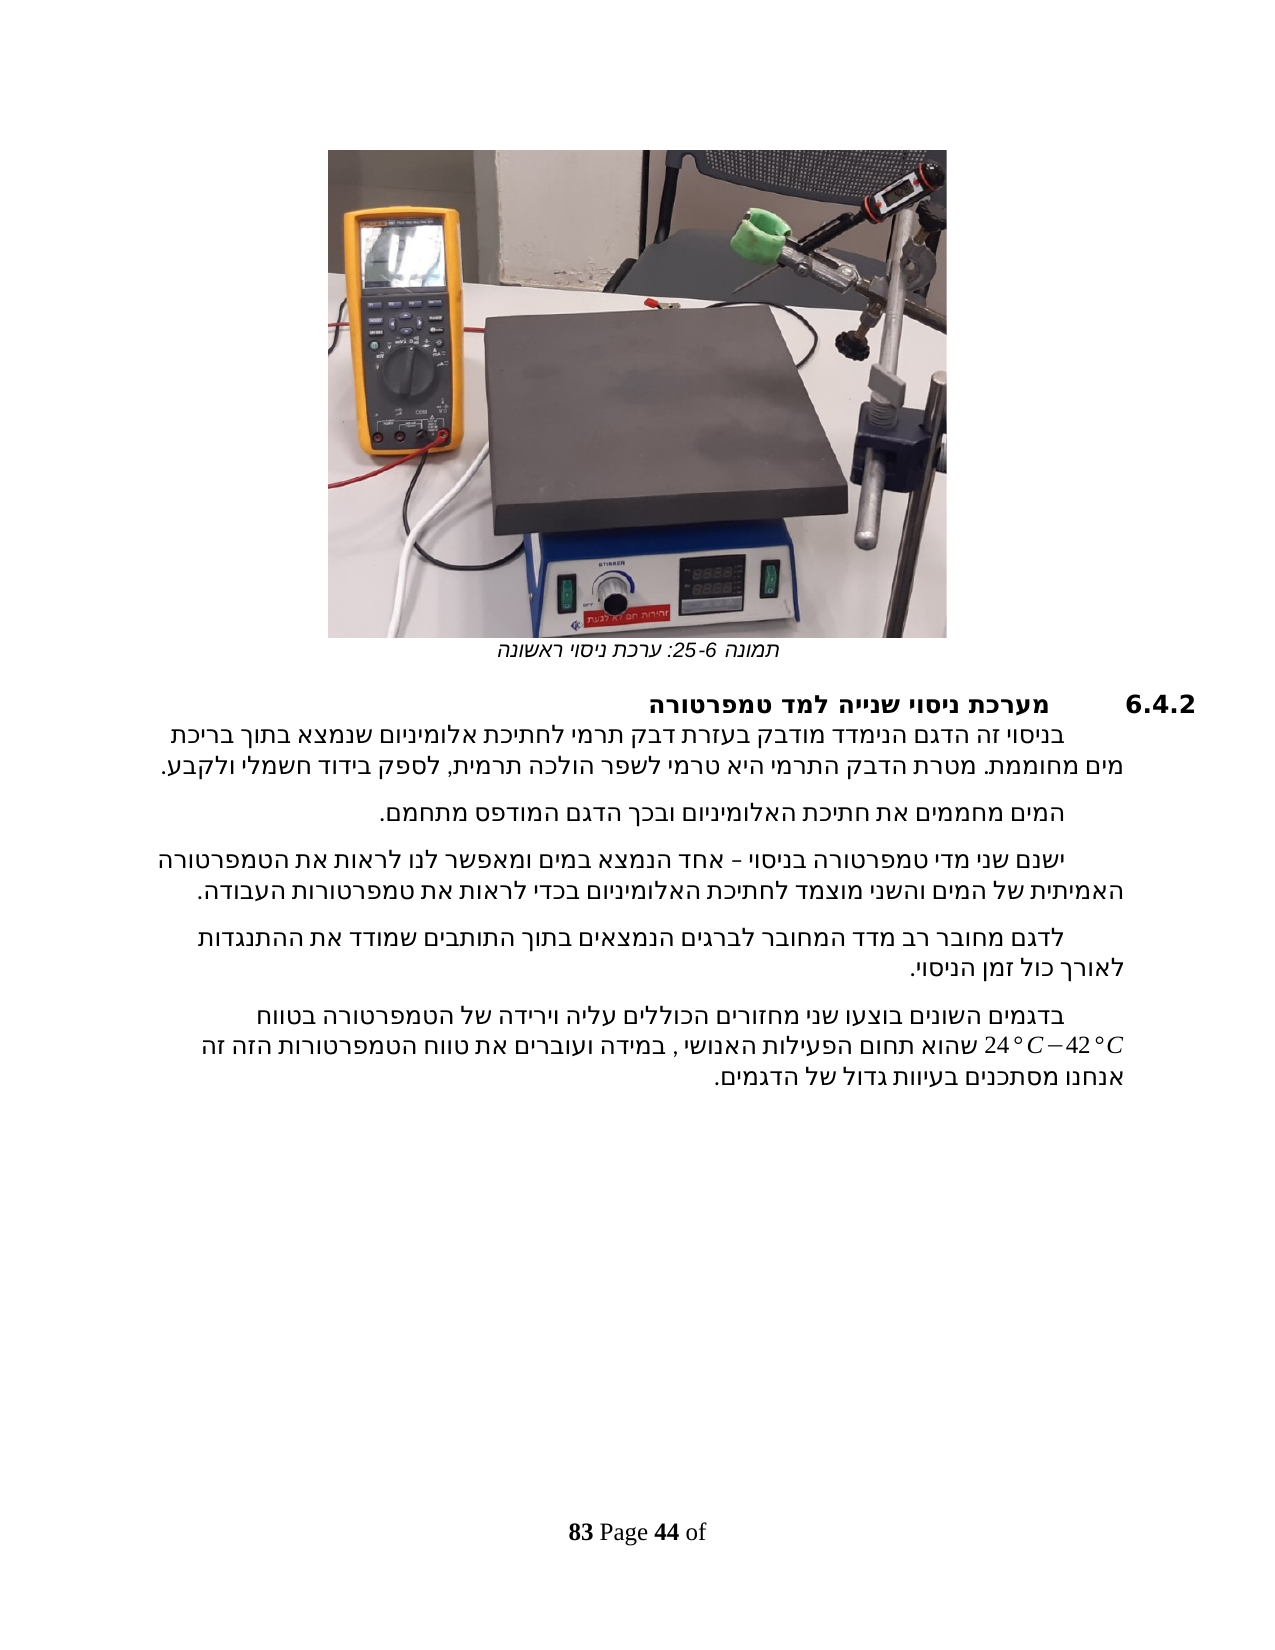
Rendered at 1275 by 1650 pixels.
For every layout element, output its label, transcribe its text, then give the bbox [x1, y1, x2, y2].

text ישנם שני מדי טמפרטורה בניסוי – אחד הנמצא במים ומאפשר לנו לראות את הטמפרטורה האמיתית של המים והשני מוצמד לחתיכת האלומיניום בכדי לראות את טמפרטורות העבודה. [150, 844, 1125, 905]
picture [328, 150, 947, 638]
text המים מחממים את חתיכת האלומיניום ובכך הדגם המודפס מתחמם. [150, 797, 1125, 828]
subtitle מערכת ניסוי שנייה למד טמפרטורה [150, 690, 1125, 719]
text לדגם מחובר רב מדד המחובר לברגים הנמצאים בתוך התותבים שמודד את ההתנגדות לאורך כול זמן הניסוי. [150, 922, 1125, 983]
text בניסוי זה הדגם הנימדד מודבק בעזרת דבק תרמי לחתיכת אלומיניום שנמצא בתוך בריכת מים מחוממת. מטרת הדבק התרמי היא טרמי לשפר הולכה תרמית, לספק בידוד חשמלי ולקבע. [150, 719, 1125, 781]
text בדגמים השונים בוצעו שני מחזורים הכוללים עליה וירידה של הטמפרטורה בטווח שהוא תחום הפעילות האנושי , במידה ועוברים את טווח הטמפרטורות הזה זה אנחנו מסתכנים בעיוות גדול של הדגמים. [150, 1000, 1125, 1091]
